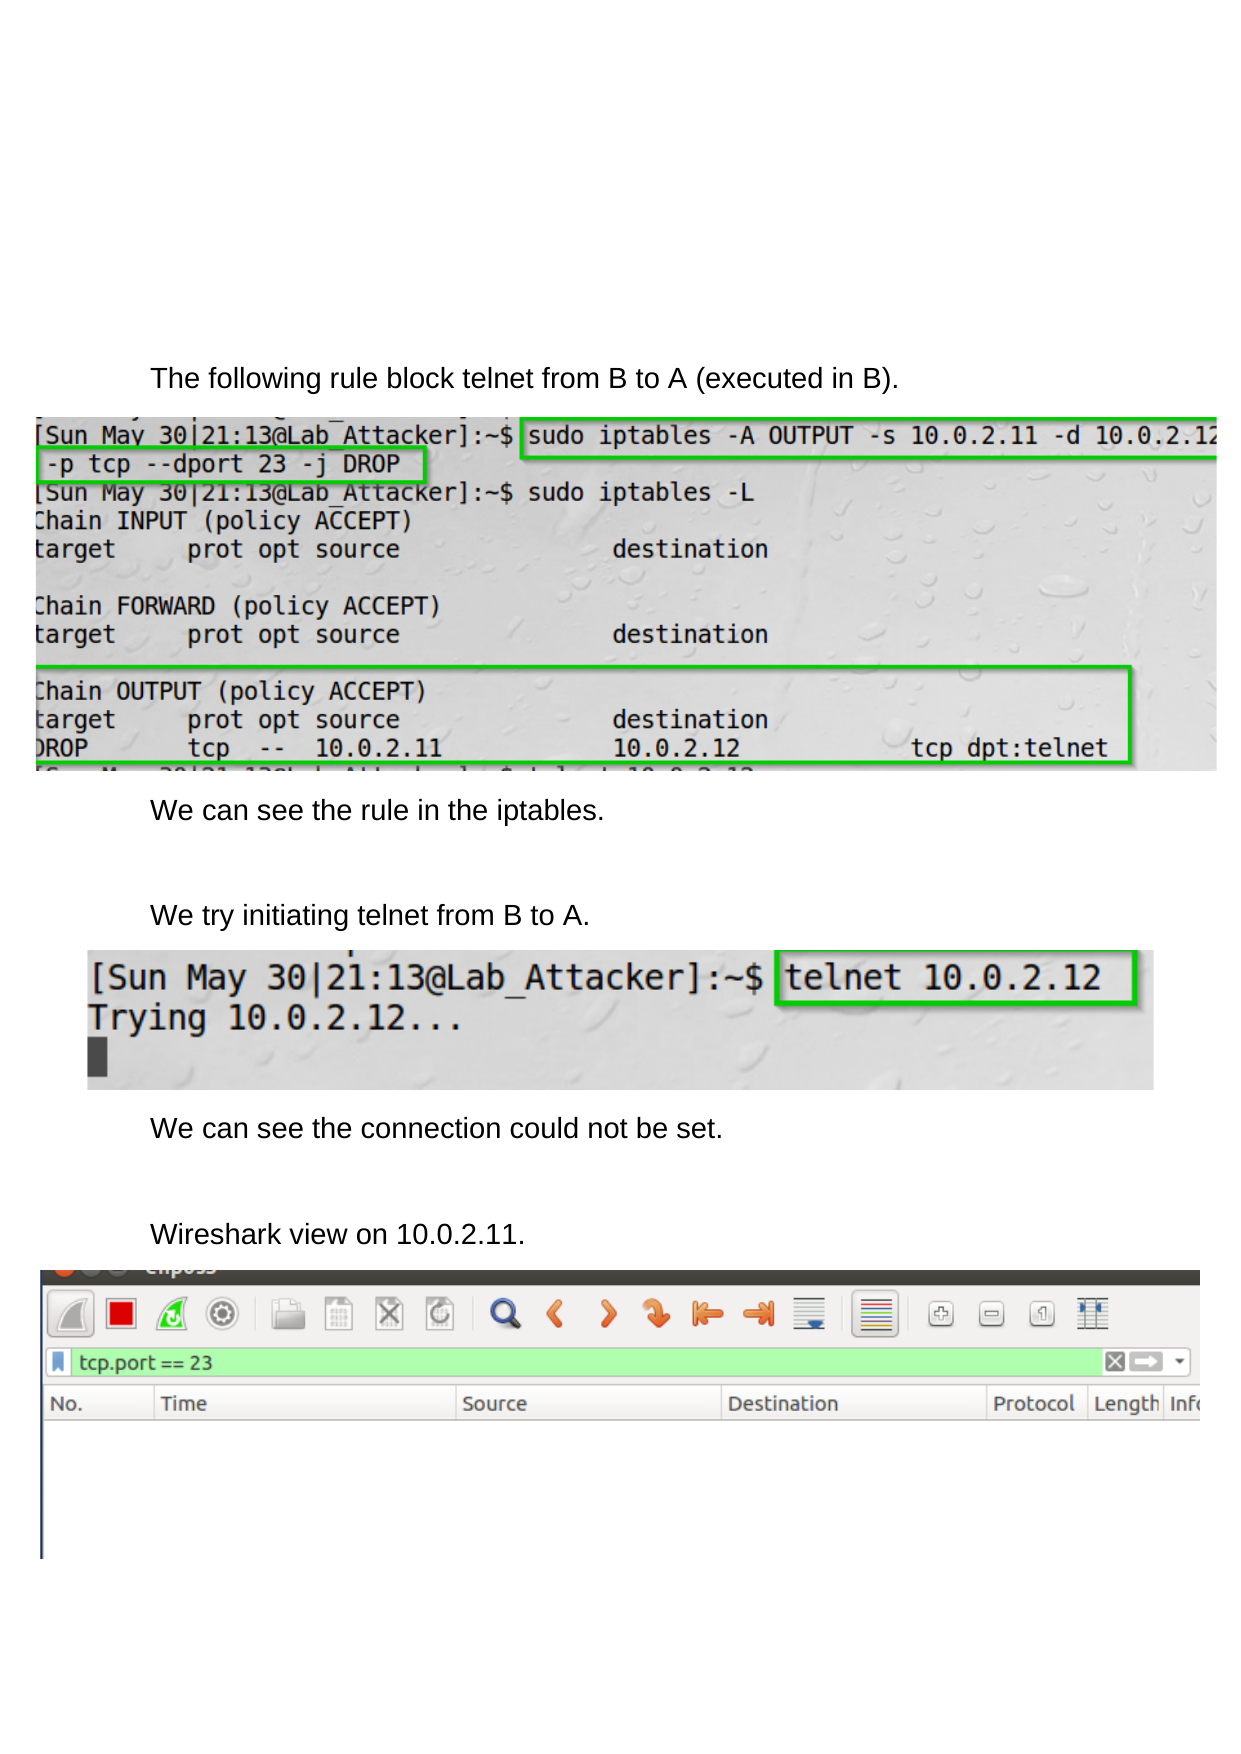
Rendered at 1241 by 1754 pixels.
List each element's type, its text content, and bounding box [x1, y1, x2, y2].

text The following rule block telnet from B to A (executed in B). [150, 361, 1090, 395]
text Wireshark view on 10.0.2.11. [150, 1217, 1090, 1251]
picture [35, 417, 1217, 771]
picture [40, 1270, 1200, 1559]
text We can see the connection could not be set. [150, 1090, 1090, 1145]
text We can see the rule in the iptables. [150, 771, 1090, 826]
text We try initiating telnet from B to A. [150, 898, 1090, 932]
picture [86, 950, 1154, 1090]
